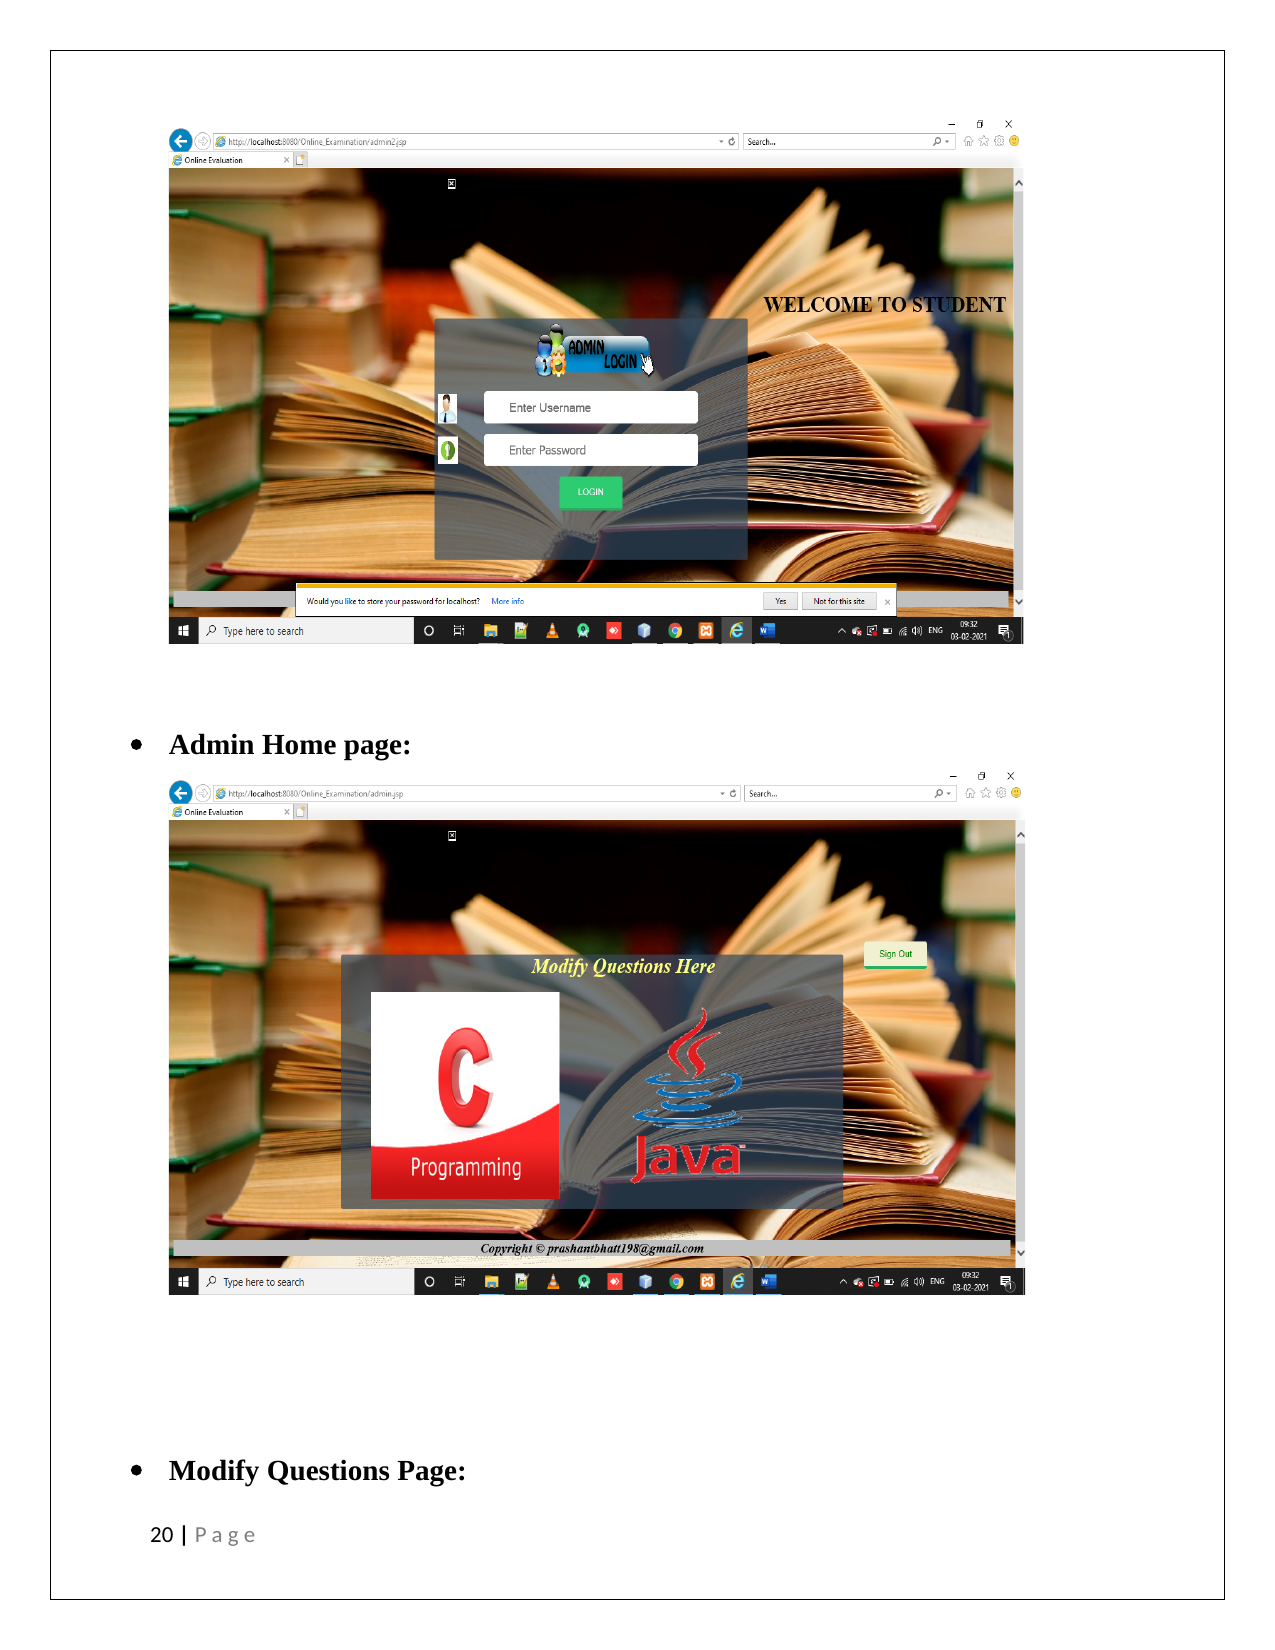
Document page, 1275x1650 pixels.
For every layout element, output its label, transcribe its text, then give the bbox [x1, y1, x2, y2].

picture [168, 114, 1024, 644]
picture [168, 766, 1026, 1295]
list Modify Questions Page: [131, 1453, 1224, 1487]
list Admin Home page: [131, 727, 1224, 761]
